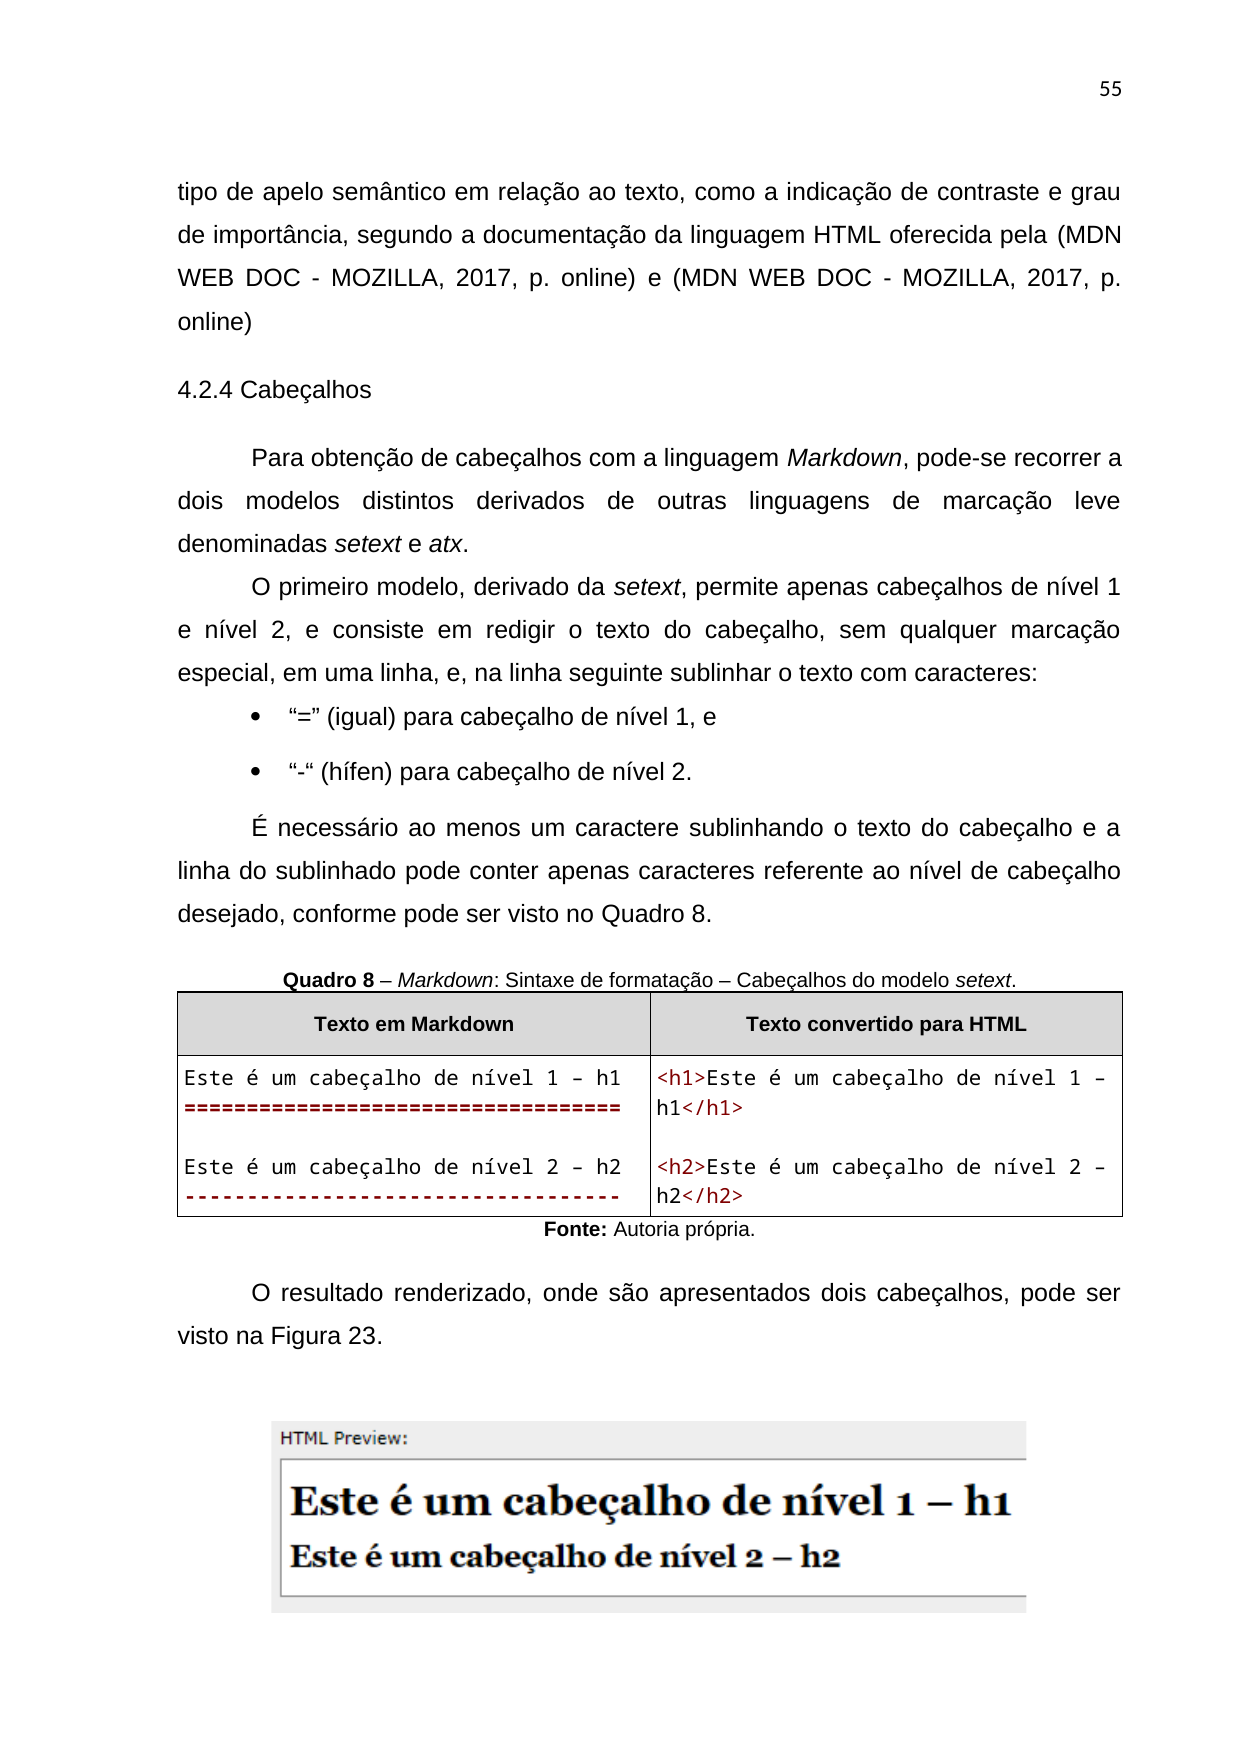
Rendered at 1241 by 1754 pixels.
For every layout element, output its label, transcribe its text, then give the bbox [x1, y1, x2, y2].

text Fonte: Autoria própria. [177, 1217, 1122, 1241]
table_cell <h1>Este é um cabeçalho de nível 1 – h1</h1> <h2>Este é um cabeçalho de nível 2 – h2</h2> [651, 1056, 1122, 1216]
table_cell Este é um cabeçalho de nível 1 – h1 =================================== Este é um cabeçalho de nível 2 – h2 ----------------------------------- [178, 1056, 650, 1216]
text É necessário ao menos um caractere sublinhando o texto do cabeçalho e a linha do sublinhado pode conter apenas caracteres referente ao nível de cabeçalho desejado, conforme pode ser visto no Quadro 8. [177, 813, 1122, 928]
text Quadro 8 – Markdown: Sintaxe de formatação – Cabeçalhos do modelo setext. [177, 967, 1122, 991]
text O resultado renderizado, onde são apresentados dois cabeçalhos, pode ser visto na Figura 23. [177, 1278, 1122, 1350]
table_header Texto convertido para HTML [651, 993, 1122, 1055]
picture [271, 1421, 1027, 1613]
list “-“ (hífen) para cabeçalho de nível 2. [251, 757, 1122, 786]
list “=” (igual) para cabeçalho de nível 1, e [251, 702, 1122, 730]
table_header Texto em Markdown [178, 993, 650, 1055]
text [177, 177, 1122, 335]
text Para obtenção de cabeçalhos com a linguagem Markdown, pode-se recorrer a dois modelos distintos derivados de outras linguagens de marcação leve denominadas setext e atx. [177, 443, 1122, 558]
text O primeiro modelo, derivado da setext, permite apenas cabeçalhos de nível 1 e nível 2, e consiste em redigir o texto do cabeçalho, sem qualquer marcação especial, em uma linha, e, na linha seguinte sublinhar o texto com caracteres: [177, 572, 1122, 687]
text Cabeçalhos [177, 375, 1122, 403]
